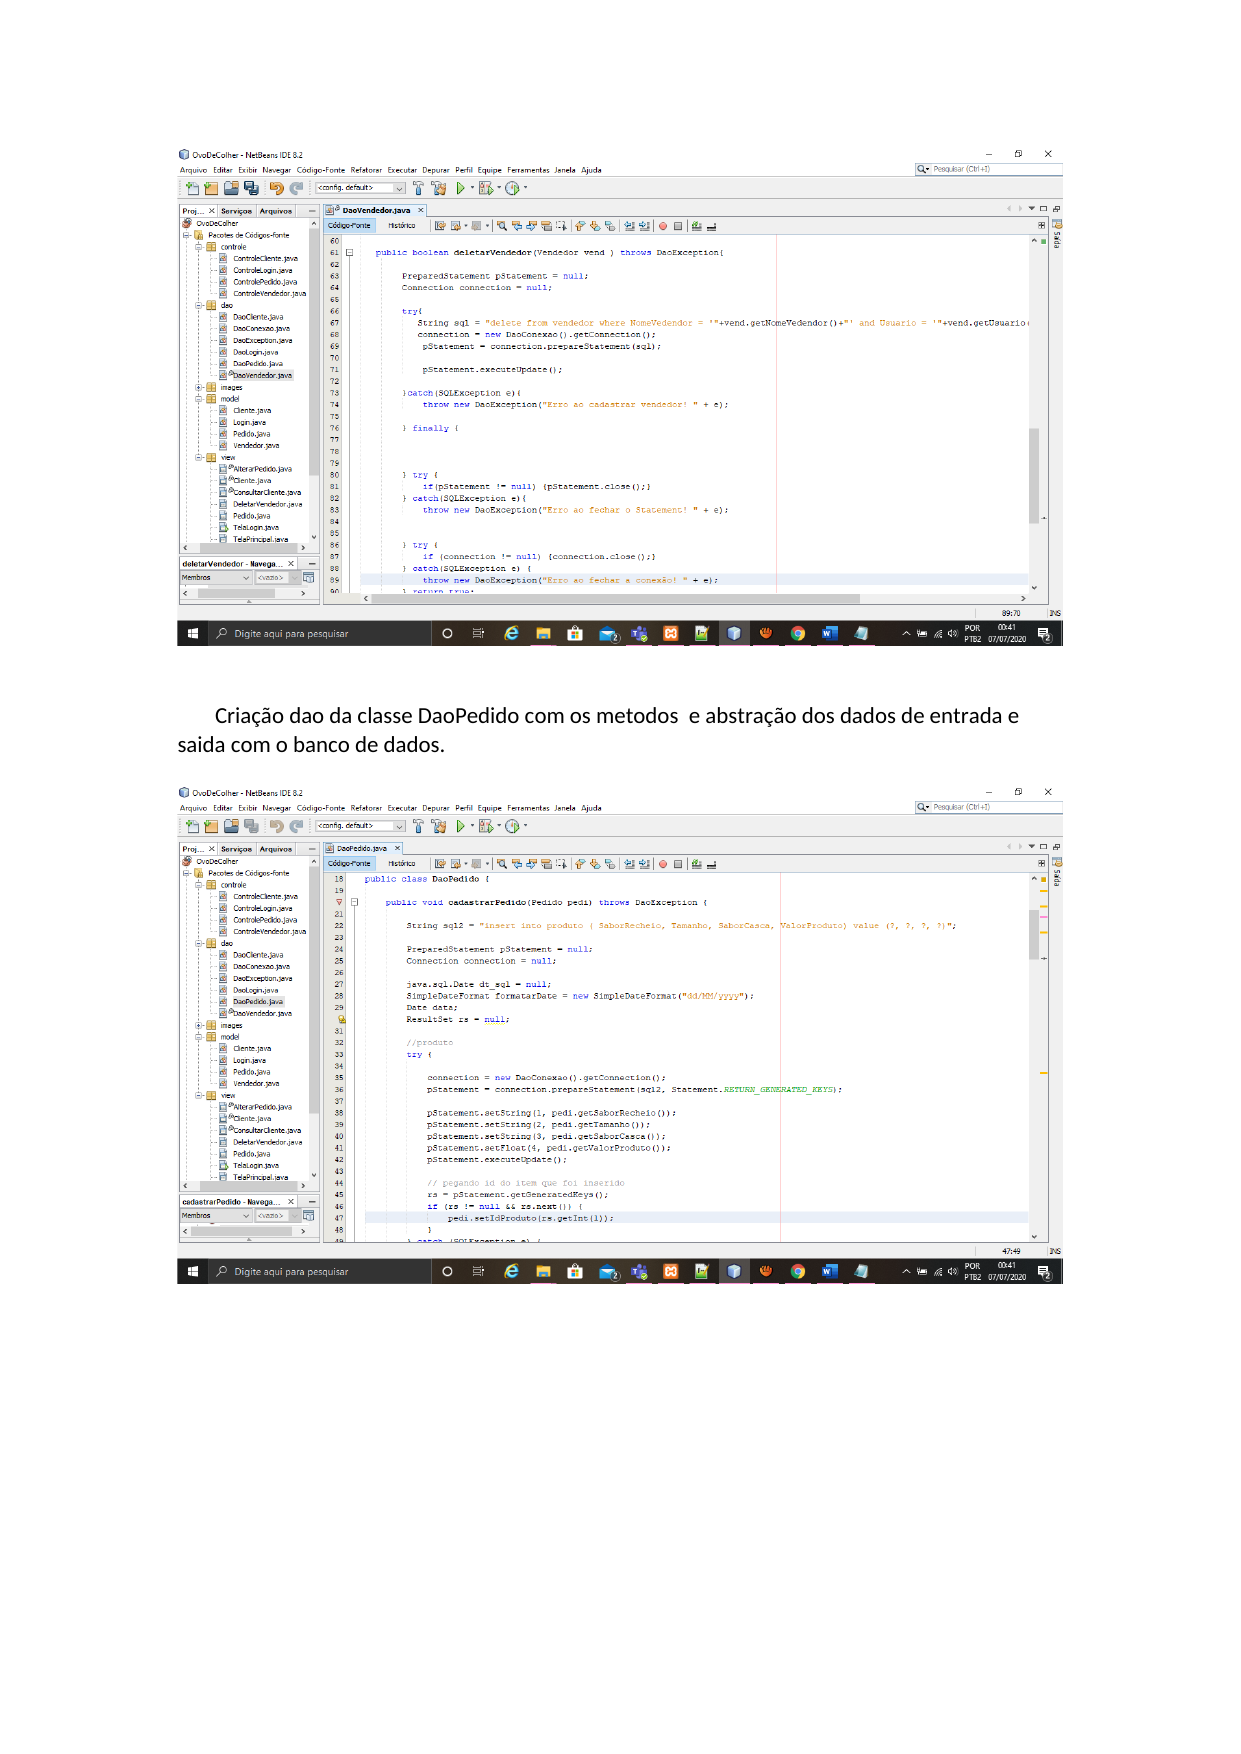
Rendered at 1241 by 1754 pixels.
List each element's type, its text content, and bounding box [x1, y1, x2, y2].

picture [177, 147, 1063, 646]
picture [177, 785, 1063, 1284]
text Criação dao da classe DaoPedido com os metodos e abstração dos dados de entrada e saida com o banco de dados. [177, 702, 1063, 758]
